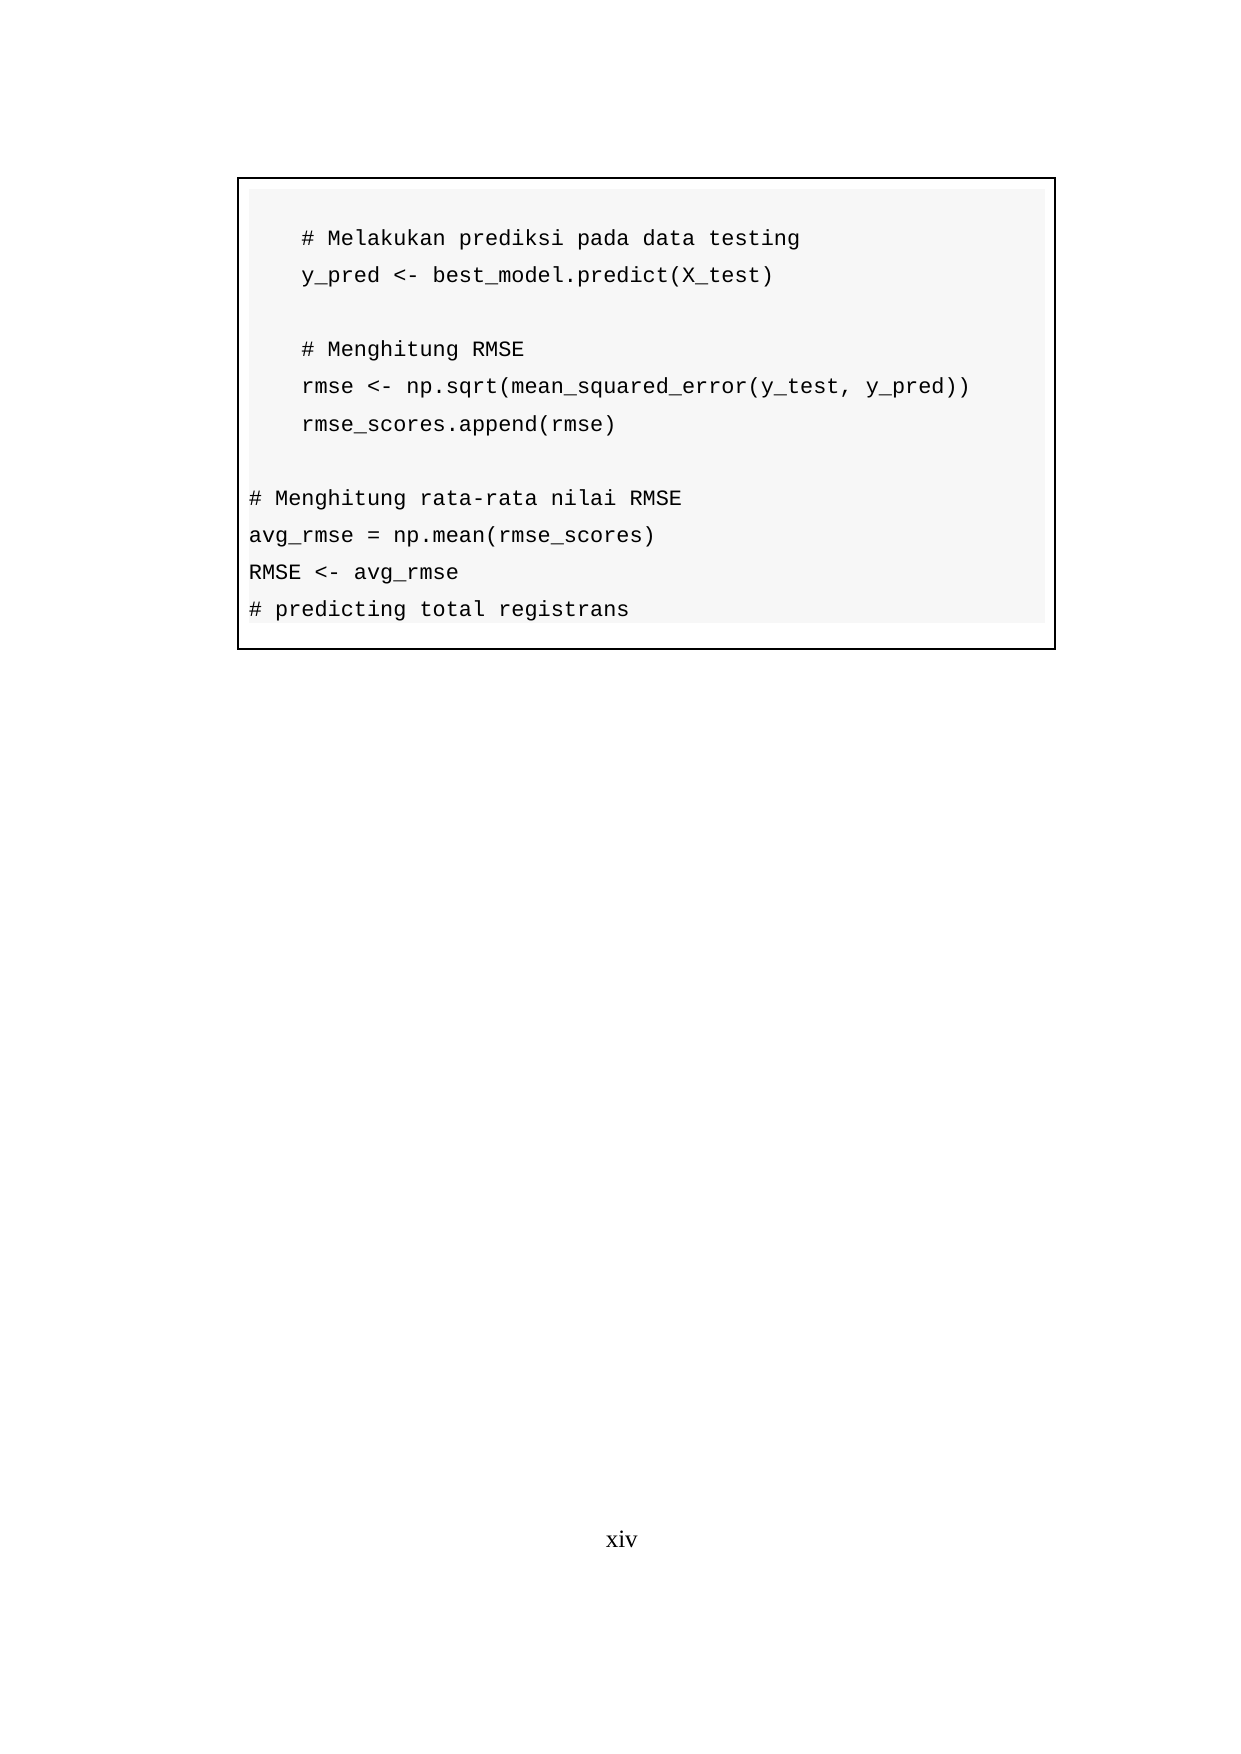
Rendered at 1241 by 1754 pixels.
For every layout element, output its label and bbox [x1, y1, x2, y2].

table_header [239, 179, 1054, 648]
